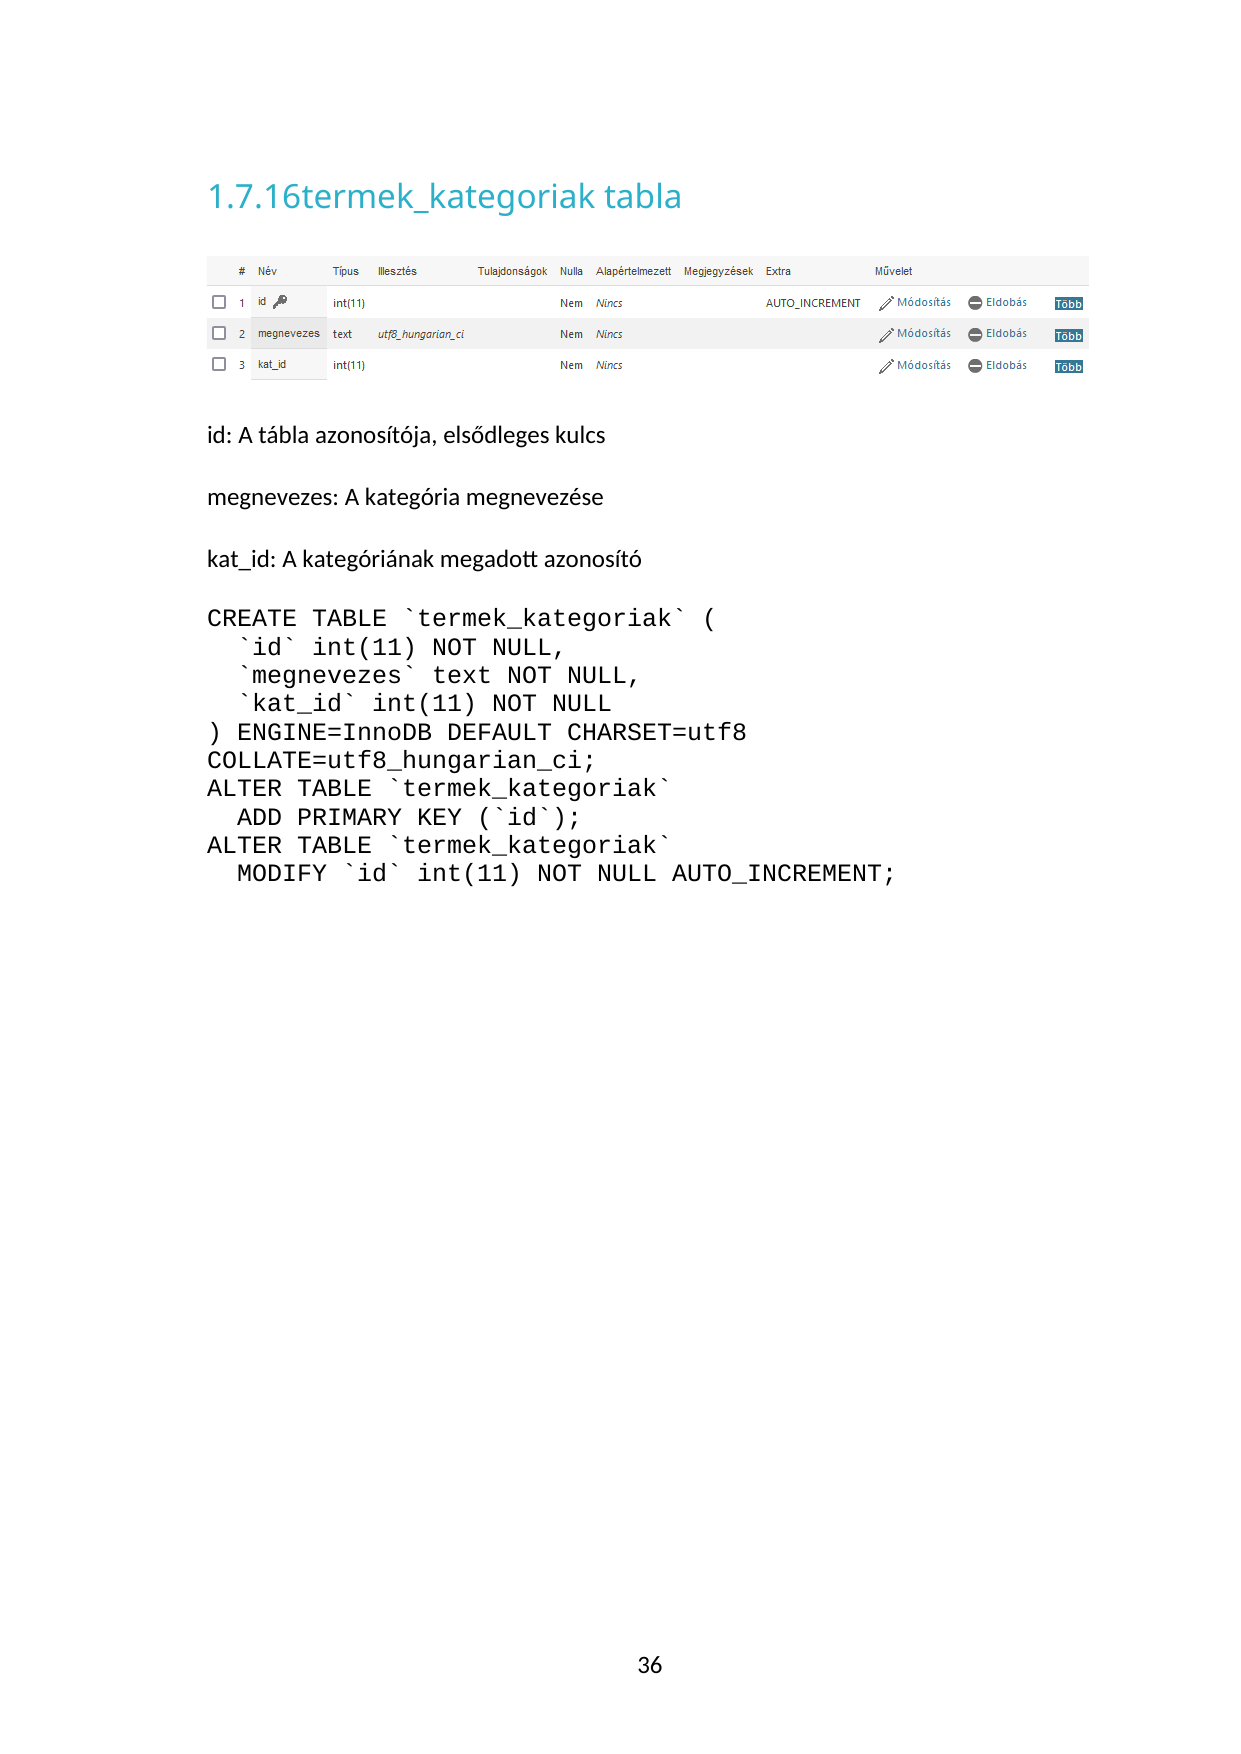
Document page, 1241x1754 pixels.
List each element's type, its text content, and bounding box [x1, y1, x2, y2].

text ADD PRIMARY KEY (`id`); [207, 804, 1092, 833]
subtitle termek_kategoriak tabla [207, 173, 1092, 218]
text kat_id: A kategóriának megadott azonosító [207, 544, 1092, 574]
picture [206, 253, 1093, 387]
text megnevezes: A kategória megnevezése [207, 481, 1092, 512]
text `id` int(11) NOT NULL, [207, 634, 1092, 663]
text ) ENGINE=InnoDB DEFAULT CHARSET=utf8 COLLATE=utf8_hungarian_ci; [207, 719, 1092, 776]
text ALTER TABLE `termek_kategoriak` [207, 776, 1092, 804]
text CREATE TABLE `termek_kategoriak` ( [207, 606, 1092, 634]
text id: A tábla azonosítója, elsődleges kulcs [207, 419, 1092, 449]
text `kat_id` int(11) NOT NULL [207, 691, 1092, 719]
text MODIFY `id` int(11) NOT NULL AUTO_INCREMENT; [207, 861, 1092, 889]
text ALTER TABLE `termek_kategoriak` [207, 833, 1092, 861]
text `megnevezes` text NOT NULL, [207, 663, 1092, 691]
